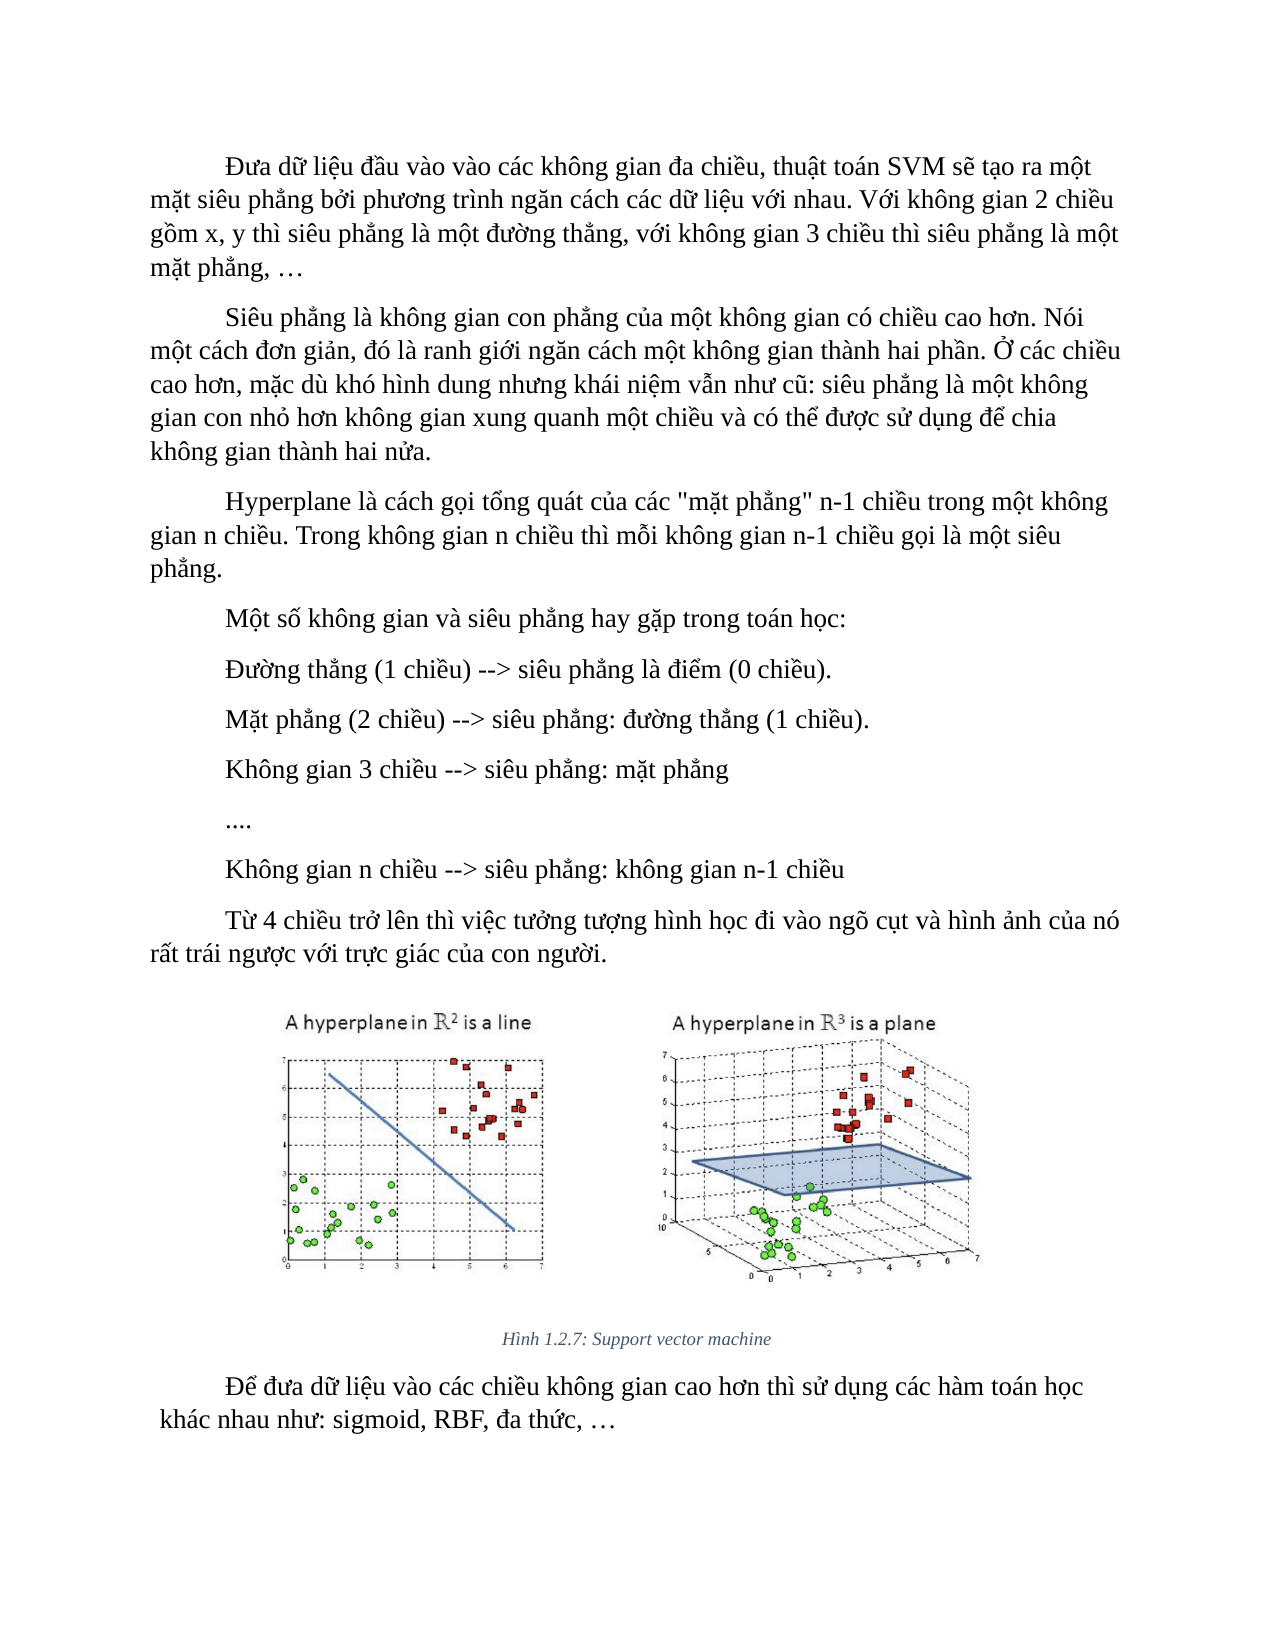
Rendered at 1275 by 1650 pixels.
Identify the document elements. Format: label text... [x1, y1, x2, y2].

text Để đưa dữ liệu vào các chiều không gian cao hơn thì sử dụng các hàm toán học khác nhau như: sigmoid, RBF, đa thức, … [159, 1370, 1125, 1434]
text Từ 4 chiều trở lên thì việc tưởng tượng hình học đi vào ngõ cụt và hình ảnh của nó rất trái ngược với trực giác của con người. [150, 904, 1125, 968]
text Đưa dữ liệu đầu vào vào các không gian đa chiều, thuật toán SVM sẽ tạo ra một mặt siêu phẳng bởi phương trình ngăn cách các dữ liệu với nhau. Với không gian 2 chiều gồm x, y thì siêu phẳng là một đường thẳng, với không gian 3 chiều thì siêu phẳng là một mặt phẳng, … [150, 150, 1125, 282]
text Không gian 3 chiều --> siêu phẳng: mặt phẳng [150, 753, 1125, 784]
text Mặt phẳng (2 chiều) --> siêu phẳng: đường thẳng (1 chiều). [150, 703, 1125, 734]
text Không gian n chiều --> siêu phẳng: không gian n-1 chiều [150, 853, 1125, 885]
text Đường thẳng (1 chiều) --> siêu phẳng là điểm (0 chiều). [150, 653, 1125, 684]
text Siêu phẳng là không gian con phẳng của một không gian có chiều cao hơn. Nói một cách đơn giản, đó là ranh giới ngăn cách một không gian thành hai phần. Ở các chiều cao hơn, mặc dù khó hình dung nhưng khái niệm vẫn như cũ: siêu phẳng là một không gian con nhỏ hơn không gian xung quanh một chiều và có thể được sử dụng để chia không gian thành hai nửa. [150, 301, 1125, 466]
text Hyperplane là cách gọi tổng quát của các "mặt phẳng" n-1 chiều trong một không gian n chiều. Trong không gian n chiều thì mỗi không gian n-1 chiều gọi là một siêu phẳng. [150, 485, 1125, 583]
text Một số không gian và siêu phẳng hay gặp trong toán học: [150, 602, 1125, 634]
picture [258, 987, 1018, 1309]
text .... [150, 803, 1125, 834]
